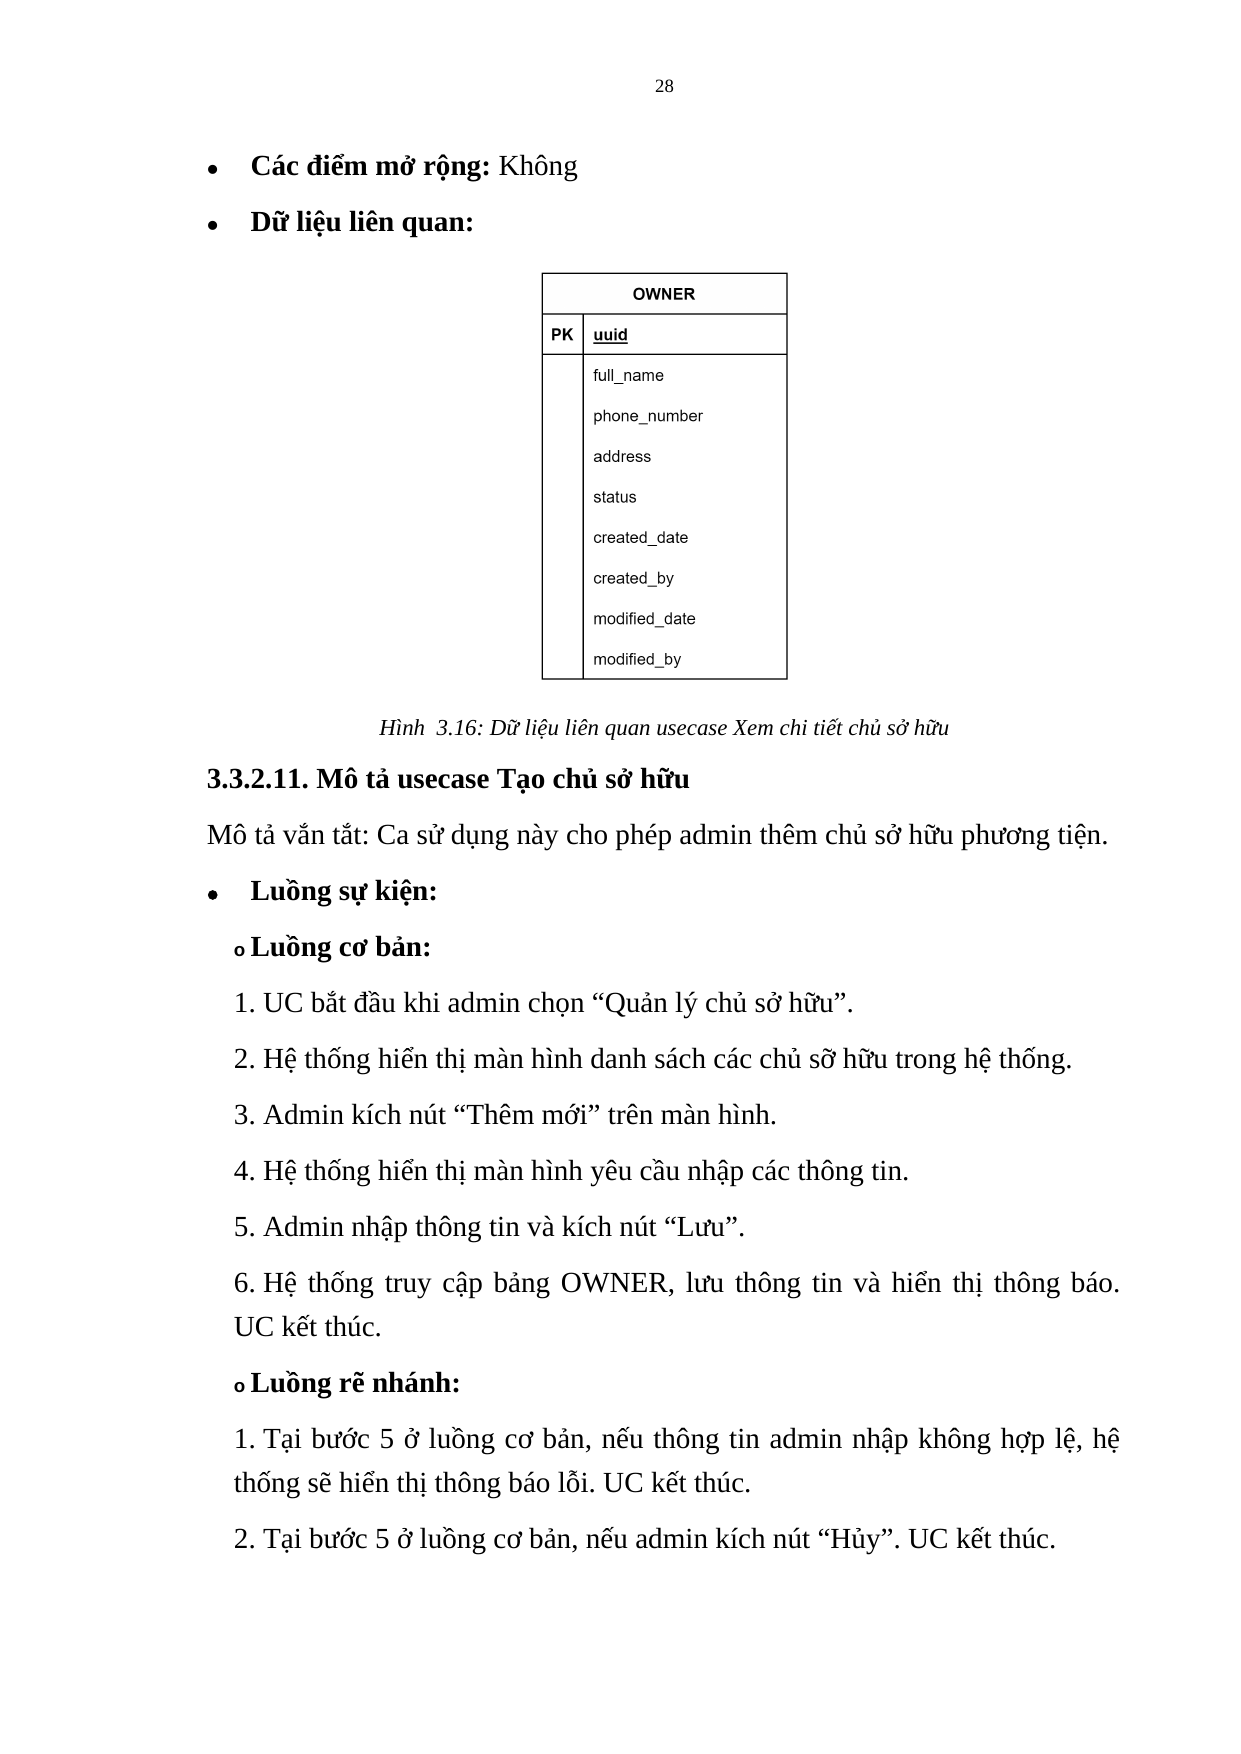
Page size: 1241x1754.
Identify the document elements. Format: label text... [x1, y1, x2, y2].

list Hệ thống hiển thị màn hình yêu cầu nhập các thông tin. [234, 1153, 1122, 1187]
list Luồng cơ bản: [234, 929, 1122, 963]
list Admin nhập thông tin và kích nút “Lưu”. [234, 1209, 1122, 1243]
list Hệ thống truy cập bảng OWNER, lưu thông tin và hiển thị thông báo. UC kết thúc. [234, 1266, 1122, 1343]
list Tại bước 5 ở luồng cơ bản, nếu admin kích nút “Hủy”. UC kết thúc. [234, 1521, 1122, 1554]
list Luồng sự kiện: [207, 873, 1122, 907]
list Luồng rẽ nhánh: [234, 1365, 1122, 1399]
picture [528, 259, 800, 693]
subtitle 3.3.2.11. Mô tả usecase Tạo chủ sở hữu [207, 761, 1122, 795]
text Mô tả vắn tắt: Ca sử dụng này cho phép admin thêm chủ sở hữu phương tiện. [207, 817, 1122, 851]
list Hệ thống hiển thị màn hình danh sách các chủ sỡ hữu trong hệ thống. [234, 1041, 1122, 1075]
list Dữ liệu liên quan: [207, 204, 1122, 237]
list Tại bước 5 ở luồng cơ bản, nếu thông tin admin nhập không hợp lệ, hệ thống sẽ hiển thị thông báo lỗi. UC kết thúc. [234, 1421, 1122, 1498]
list Admin kích nút “Thêm mới” trên màn hình. [234, 1097, 1122, 1131]
list UC bắt đầu khi admin chọn “Quản lý chủ sở hữu”. [234, 985, 1122, 1019]
list Các điểm mở rộng: Không [207, 148, 1122, 181]
